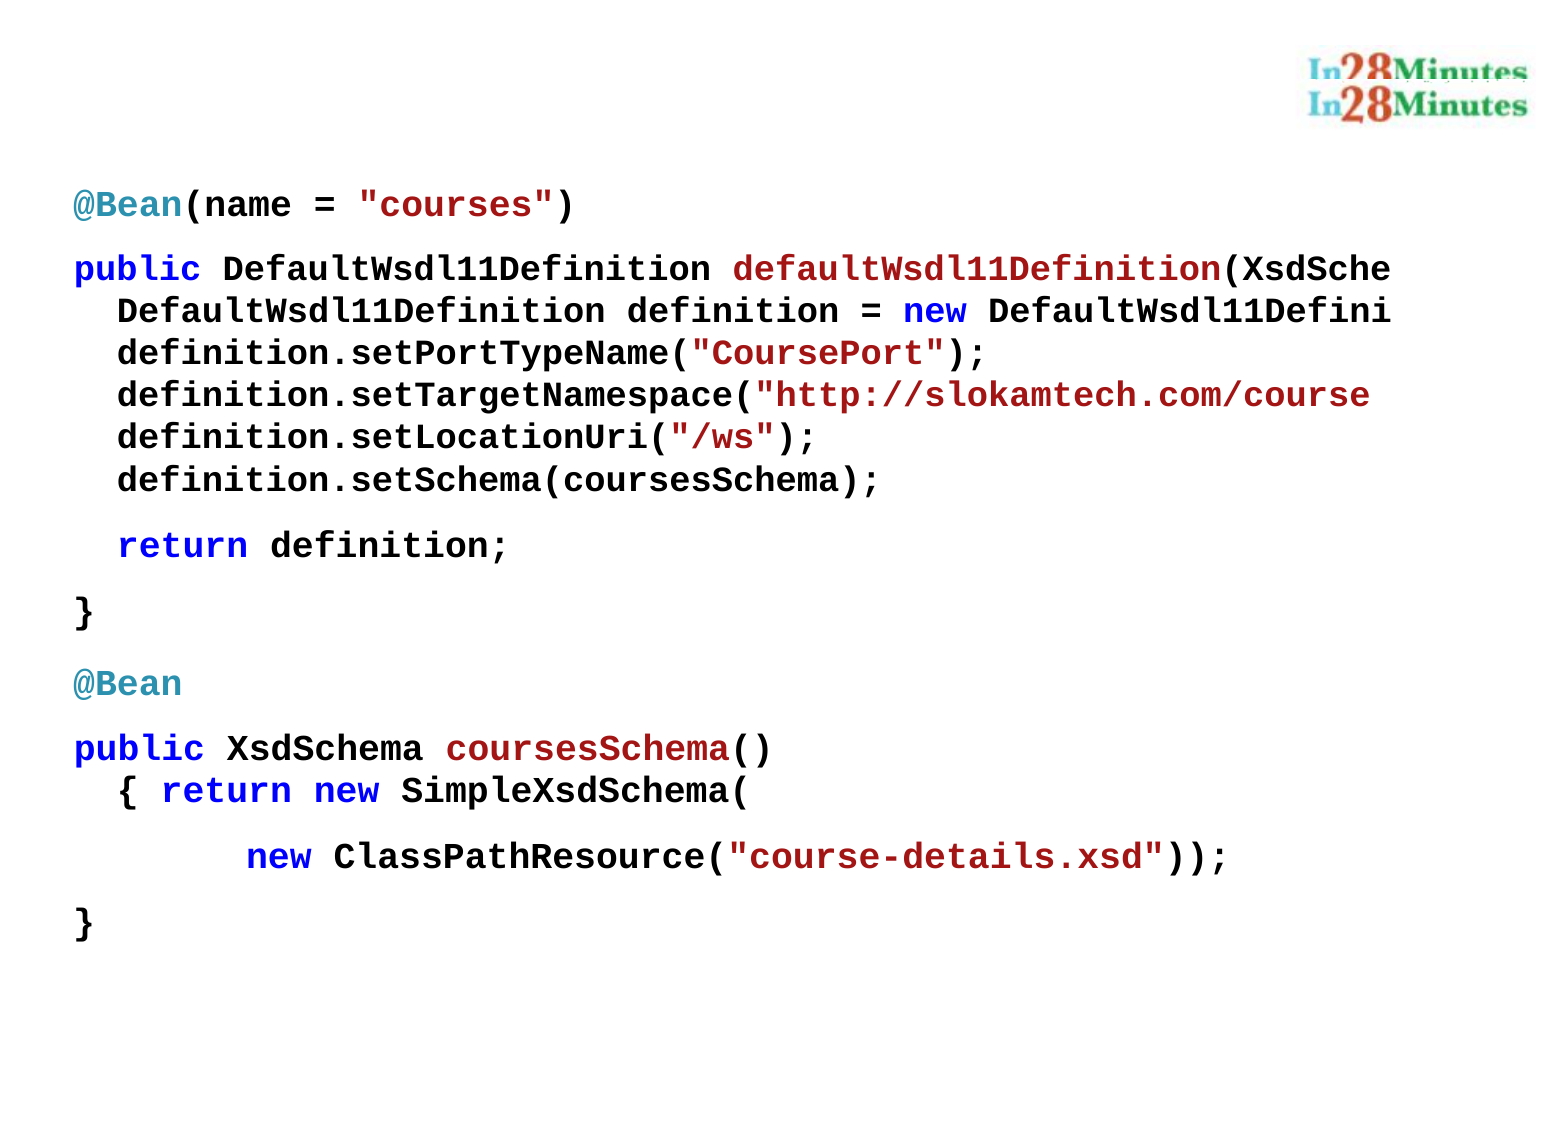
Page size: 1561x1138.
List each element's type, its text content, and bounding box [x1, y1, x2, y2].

text @Bean [73, 665, 1489, 706]
text new ClassPathResource("course-details.xsd")); [246, 838, 1489, 880]
text public DefaultWsdl11Definition defaultWsdl11Definition(XsdSche DefaultWsdl11Definition definition = new DefaultWsdl11Defini definition.setPortTypeName("CoursePort"); definition.setTargetNamespace("http://slokamtech.com/course definition.setLocationUri("/ws"); definition.setSchema(coursesSchema); [73, 251, 1489, 502]
text return definition; [117, 528, 1489, 569]
text } [73, 593, 1489, 634]
text } [73, 904, 1489, 945]
text @Bean(name = "courses") [73, 186, 1489, 227]
picture [1272, 45, 1536, 212]
text public XsdSchema coursesSchema() { return new SimpleXsdSchema( [73, 730, 883, 813]
